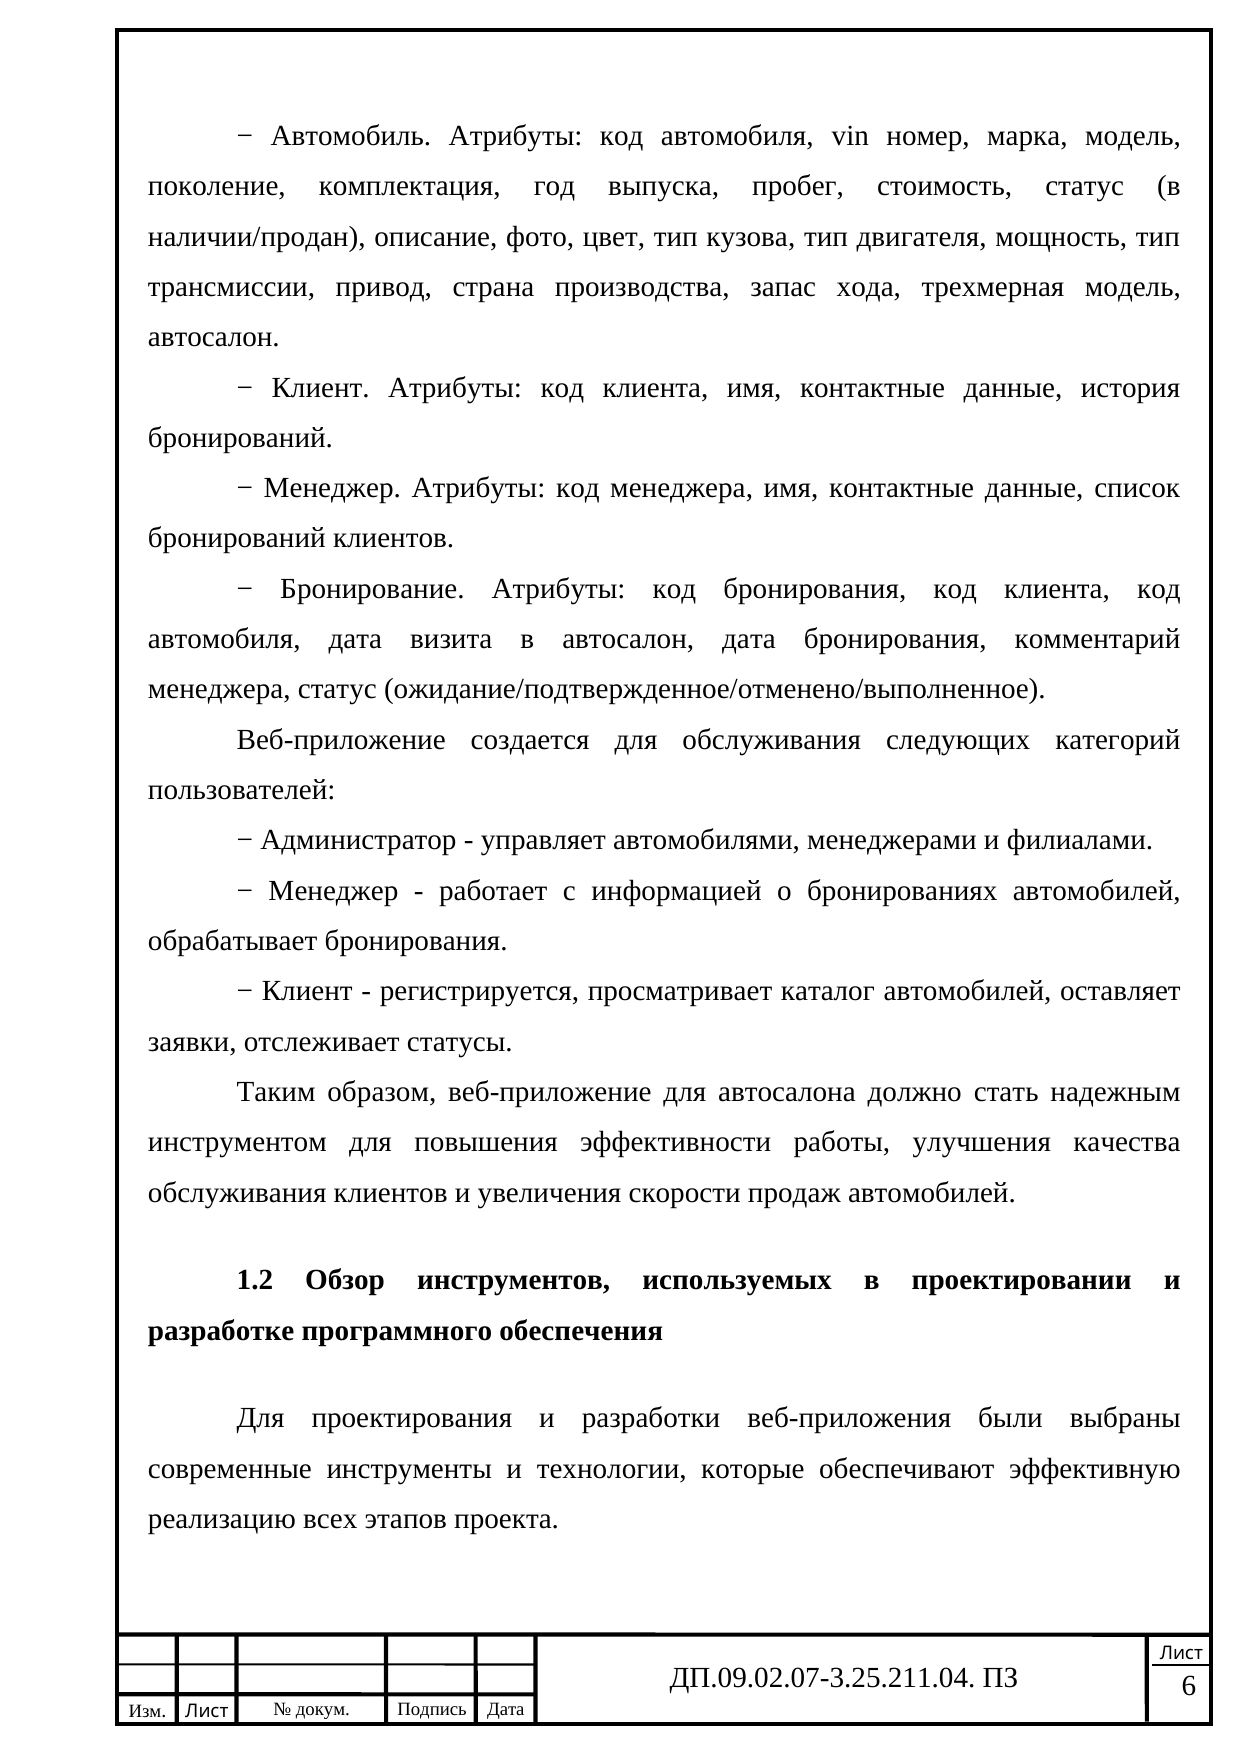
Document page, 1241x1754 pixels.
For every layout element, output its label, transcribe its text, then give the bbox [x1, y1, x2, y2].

text − Бронирование. Атрибуты: код бронирования, код клиента, код автомобиля, дата визита в автосалон, дата бронирования, комментарий менеджера, статус (ожидание/подтвержденное/отменено/выполненное). [148, 571, 1181, 705]
text Таким образом, веб-приложение для автосалона должно стать надежным инструментом для повышения эффективности работы, улучшения качества обслуживания клиентов и увеличения скорости продаж автомобилей. [148, 1074, 1181, 1208]
text 1.2 Обзор инструментов, используемых в проектировании и разработке программного обеспечения [148, 1262, 1181, 1346]
text − Менеджер. Атрибуты: код менеджера, имя, контактные данные, список бронирований клиентов. [148, 470, 1181, 554]
text − Администратор - управляет автомобилями, менеджерами и филиалами. [148, 822, 1181, 856]
text − Автомобиль. Атрибуты: код автомобиля, vin номер, марка, модель, поколение, комплектация, год выпуска, пробег, стоимость, статус (в наличии/продан), описание, фото, цвет, тип кузова, тип двигателя, мощность, тип трансмиссии, привод, страна производства, запас хода, трехмерная модель, автосалон. [148, 118, 1181, 353]
text − Менеджер - работает с информацией о бронированиях автомобилей, обрабатывает бронирования. [148, 873, 1181, 957]
text Для проектирования и разработки веб-приложения были выбраны современные инструменты и технологии, которые обеспечивают эффективную реализацию всех этапов проекта. [148, 1401, 1181, 1535]
text Веб-приложение создается для обслуживания следующих категорий пользователей: [148, 722, 1181, 806]
text − Клиент - регистрируется, просматривает каталог автомобилей, оставляет заявки, отслеживает статусы. [148, 973, 1181, 1057]
text − Клиент. Атрибуты: код клиента, имя, контактные данные, история бронирований. [148, 370, 1181, 453]
